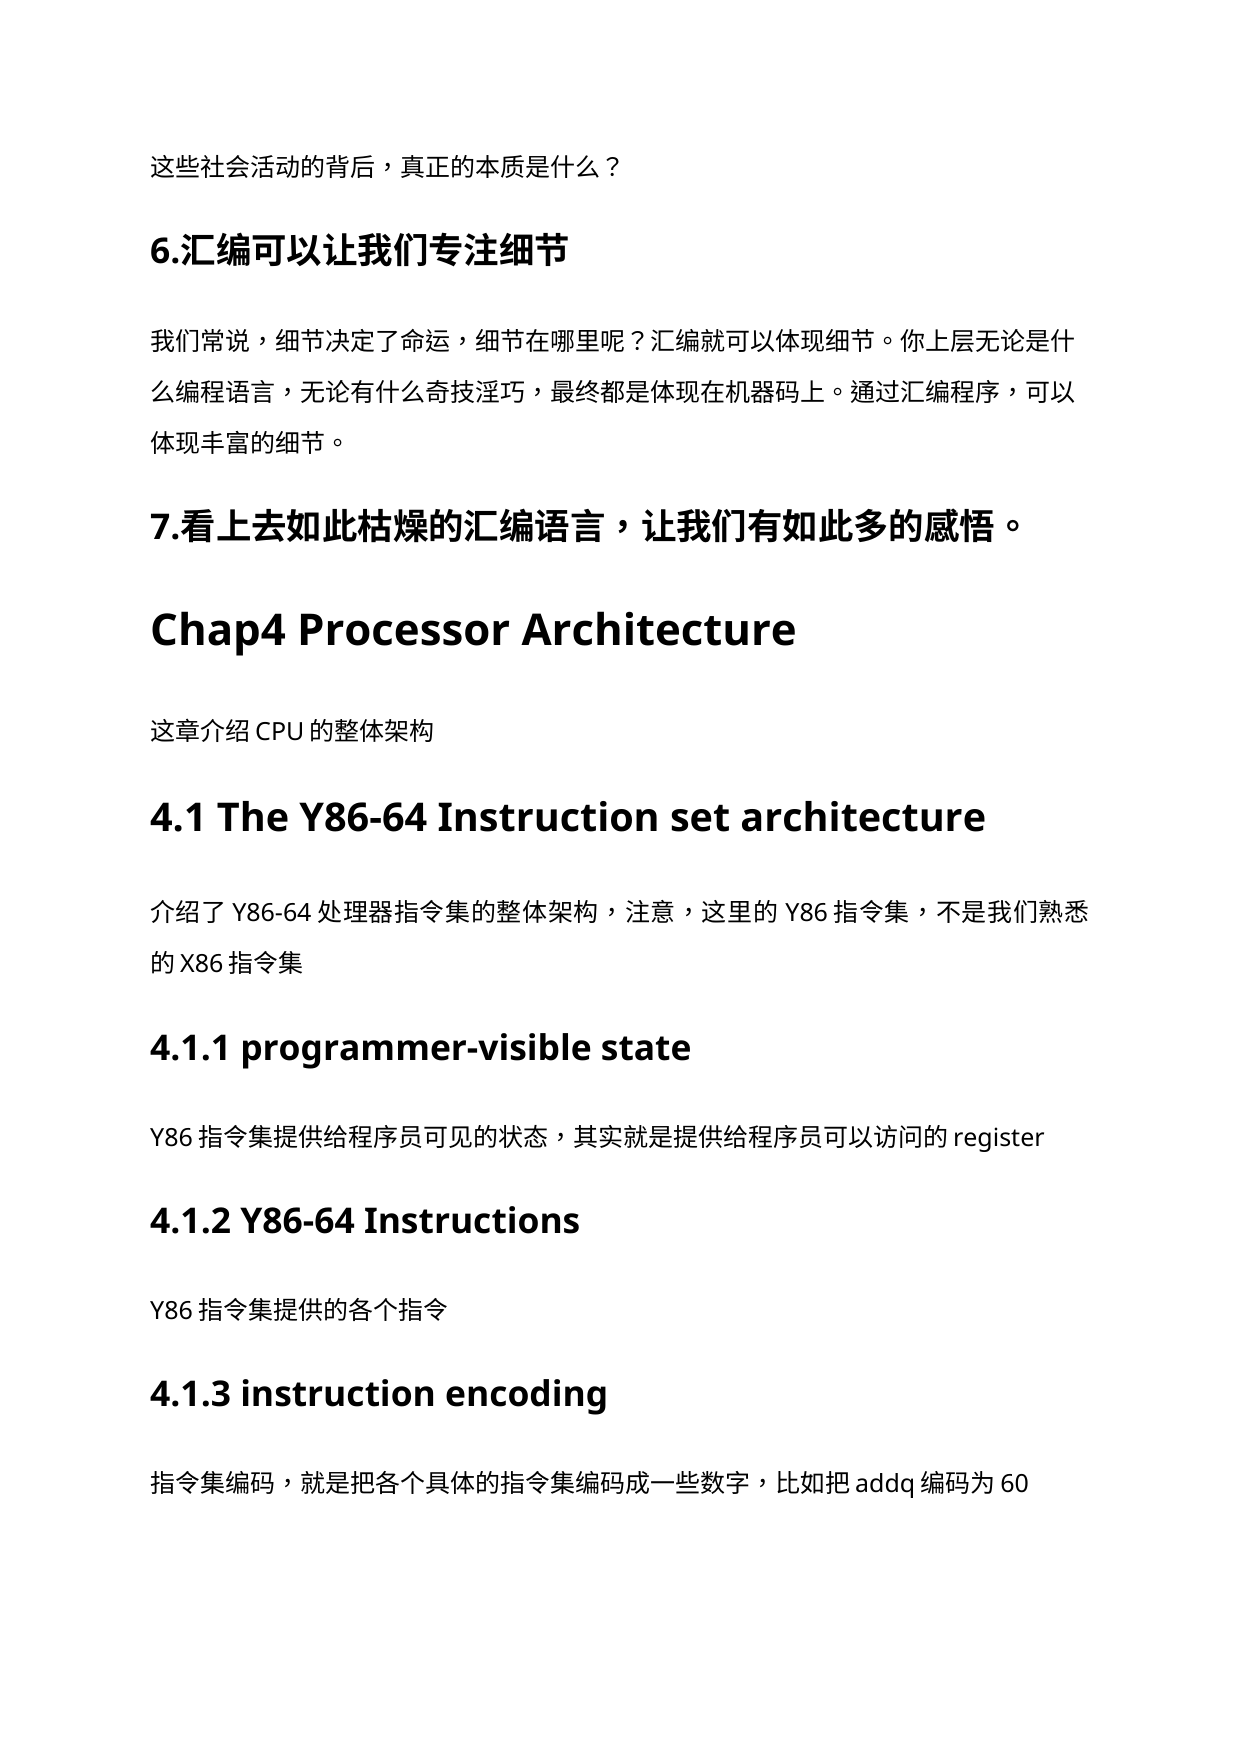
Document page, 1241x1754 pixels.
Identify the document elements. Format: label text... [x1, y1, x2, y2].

subtitle 6.汇编可以让我们专注细节 [150, 226, 1090, 274]
subtitle 4.1.2 Y86-64 Instructions [150, 1196, 1090, 1244]
text Y86指令集提供的各个指令 [150, 1293, 1090, 1327]
subtitle 7.看上去如此枯燥的汇编语言，让我们有如此多的感悟。 [150, 501, 1090, 550]
text 这些社会活动的背后，真正的本质是什么？ [150, 150, 1090, 184]
subtitle 4.1 The Y86-64 Instruction set architecture [150, 789, 1090, 843]
text 我们常说，细节决定了命运，细节在哪里呢？汇编就可以体现细节。你上层无论是什么编程语言，无论有什么奇技淫巧，最终都是体现在机器码上。通过汇编程序，可以体现丰富的细节。 [150, 323, 1090, 459]
text Y86指令集提供给程序员可见的状态，其实就是提供给程序员可以访问的register [150, 1119, 1090, 1153]
text 这章介绍CPU的整体架构 [150, 713, 1090, 747]
subtitle 4.1.3 instruction encoding [150, 1369, 1090, 1417]
text 指令集编码，就是把各个具体的指令集编码成一些数字，比如把addq编码为60 [150, 1466, 1090, 1500]
text 介绍了Y86-64处理器指令集的整体架构，注意，这里的Y86指令集，不是我们熟悉的X86指令集 [150, 895, 1090, 980]
subtitle Chap4 Processor Architecture [150, 599, 1090, 658]
subtitle 4.1.1 programmer-visible state [150, 1022, 1090, 1070]
